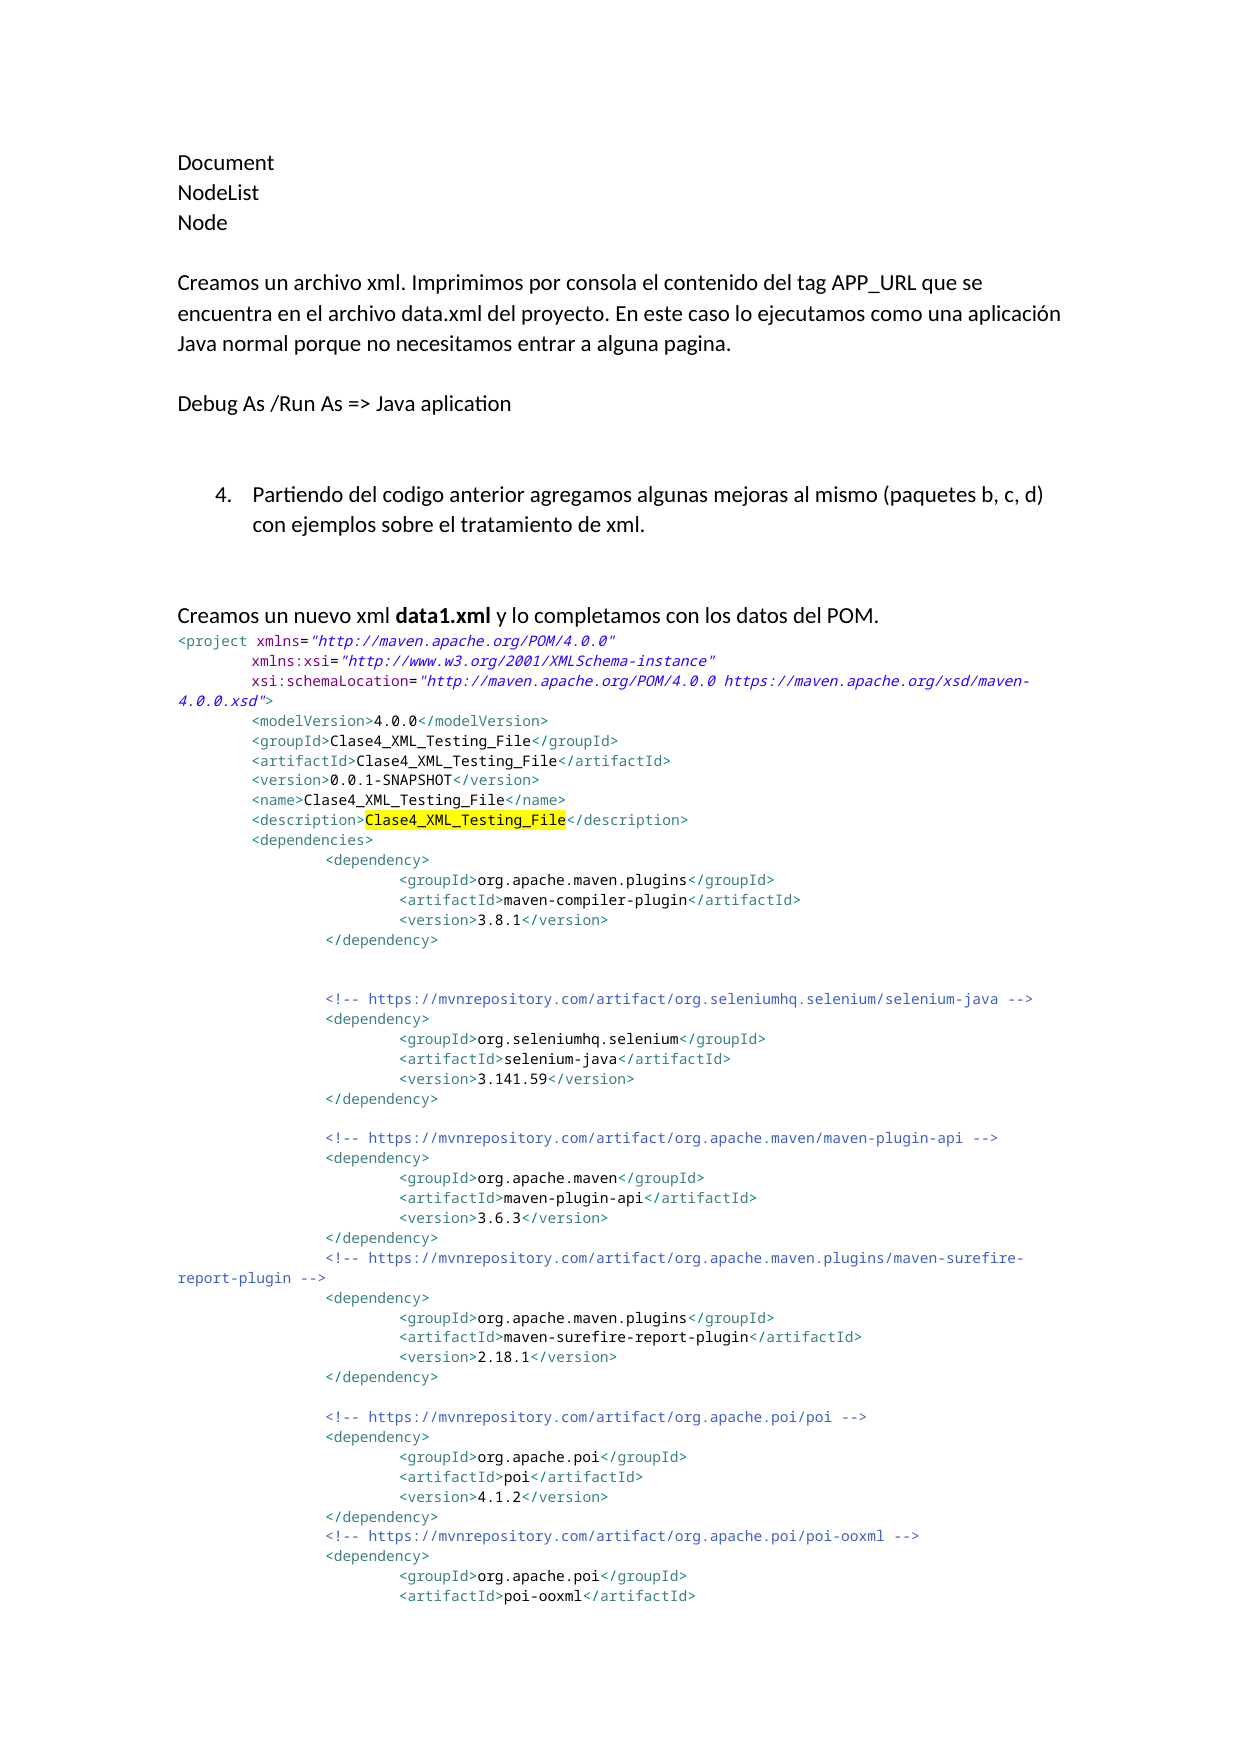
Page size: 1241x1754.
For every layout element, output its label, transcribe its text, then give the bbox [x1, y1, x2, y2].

text <dependency> [177, 1148, 1063, 1168]
text </dependency> [177, 1228, 1063, 1248]
text <name>Clase4_XML_Testing_File</name> [177, 790, 1063, 810]
text Creamos un archivo xml. Imprimimos por consola el contenido del tag APP_URL que se encuentra en el archivo data.xml del proyecto. En este caso lo ejecutamos como una aplicación Java normal porque no necesitamos entrar a alguna pagina. [177, 268, 1063, 357]
text xsi:schemaLocation="http://maven.apache.org/POM/4.0.0 https://maven.apache.org/xsd/maven-4.0.0.xsd"> [177, 671, 1063, 711]
text <dependency> [177, 1009, 1063, 1029]
text <version>3.141.59</version> [177, 1069, 1063, 1088]
text <artifactId>maven-surefire-report-plugin</artifactId> [177, 1327, 1063, 1347]
text <dependency> [177, 1546, 1063, 1566]
text <project xmlns="http://maven.apache.org/POM/4.0.0" [177, 631, 1063, 651]
text </dependency> [177, 1506, 1063, 1526]
text xmlns:xsi="http://www.w3.org/2001/XMLSchema-instance" [177, 651, 1063, 671]
text <!-- https://mvnrepository.com/artifact/org.apache.poi/poi --> [177, 1407, 1063, 1427]
text <artifactId>poi-ooxml</artifactId> [177, 1586, 1063, 1606]
text <groupId>org.apache.poi</groupId> [177, 1566, 1063, 1586]
text <artifactId>maven-plugin-api</artifactId> [177, 1188, 1063, 1208]
text <modelVersion>4.0.0</modelVersion> [177, 711, 1063, 730]
text <artifactId>selenium-java</artifactId> [177, 1049, 1063, 1069]
text Node [177, 208, 1063, 236]
text <!-- https://mvnrepository.com/artifact/org.apache.maven/maven-plugin-api --> [177, 1128, 1063, 1148]
text <version>0.0.1-SNAPSHOT</version> [177, 770, 1063, 790]
list Partiendo del codigo anterior agregamos algunas mejoras al mismo (paquetes b, c, d) con ejemplos sobre el tratamiento de xml. [215, 480, 1063, 538]
text </dependency> [177, 929, 1063, 949]
text </dependency> [177, 1088, 1063, 1108]
text </dependency> [177, 1367, 1063, 1387]
text <groupId>org.apache.maven</groupId> [177, 1168, 1063, 1188]
text <!-- https://mvnrepository.com/artifact/org.apache.maven.plugins/maven-surefire-report-plugin --> [177, 1248, 1063, 1287]
text Debug As /Run As => Java aplication [177, 389, 1063, 417]
text <!-- https://mvnrepository.com/artifact/org.seleniumhq.selenium/selenium-java --> [177, 989, 1063, 1009]
text <version>4.1.2</version> [177, 1486, 1063, 1506]
text <groupId>org.apache.poi</groupId> [177, 1447, 1063, 1467]
text <groupId>org.apache.maven.plugins</groupId> [177, 870, 1063, 889]
text <version>3.8.1</version> [177, 909, 1063, 929]
text <dependency> [177, 1427, 1063, 1447]
text <description>Clase4_XML_Testing_File</description> [177, 810, 365, 830]
text <groupId>org.seleniumhq.selenium</groupId> [177, 1029, 1063, 1049]
text <dependencies> [177, 830, 1063, 850]
text <artifactId>maven-compiler-plugin</artifactId> [177, 889, 1063, 909]
text Document [177, 148, 1063, 176]
text <dependency> [177, 1287, 1063, 1307]
text NodeList [177, 178, 1063, 206]
text <!-- https://mvnrepository.com/artifact/org.apache.poi/poi-ooxml --> [177, 1526, 1063, 1546]
text <version>2.18.1</version> [177, 1347, 1063, 1367]
text <groupId>Clase4_XML_Testing_File</groupId> [177, 730, 1063, 750]
text <artifactId>poi</artifactId> [177, 1467, 1063, 1486]
text <dependency> [177, 850, 1063, 870]
text <description>Clase4_XML_Testing_File</description> [566, 810, 1063, 830]
text <artifactId>Clase4_XML_Testing_File</artifactId> [177, 750, 1063, 770]
text <groupId>org.apache.maven.plugins</groupId> [177, 1307, 1063, 1327]
text Creamos un nuevo xml data1.xml y lo completamos con los datos del POM. [177, 601, 1063, 629]
text <version>3.6.3</version> [177, 1208, 1063, 1228]
